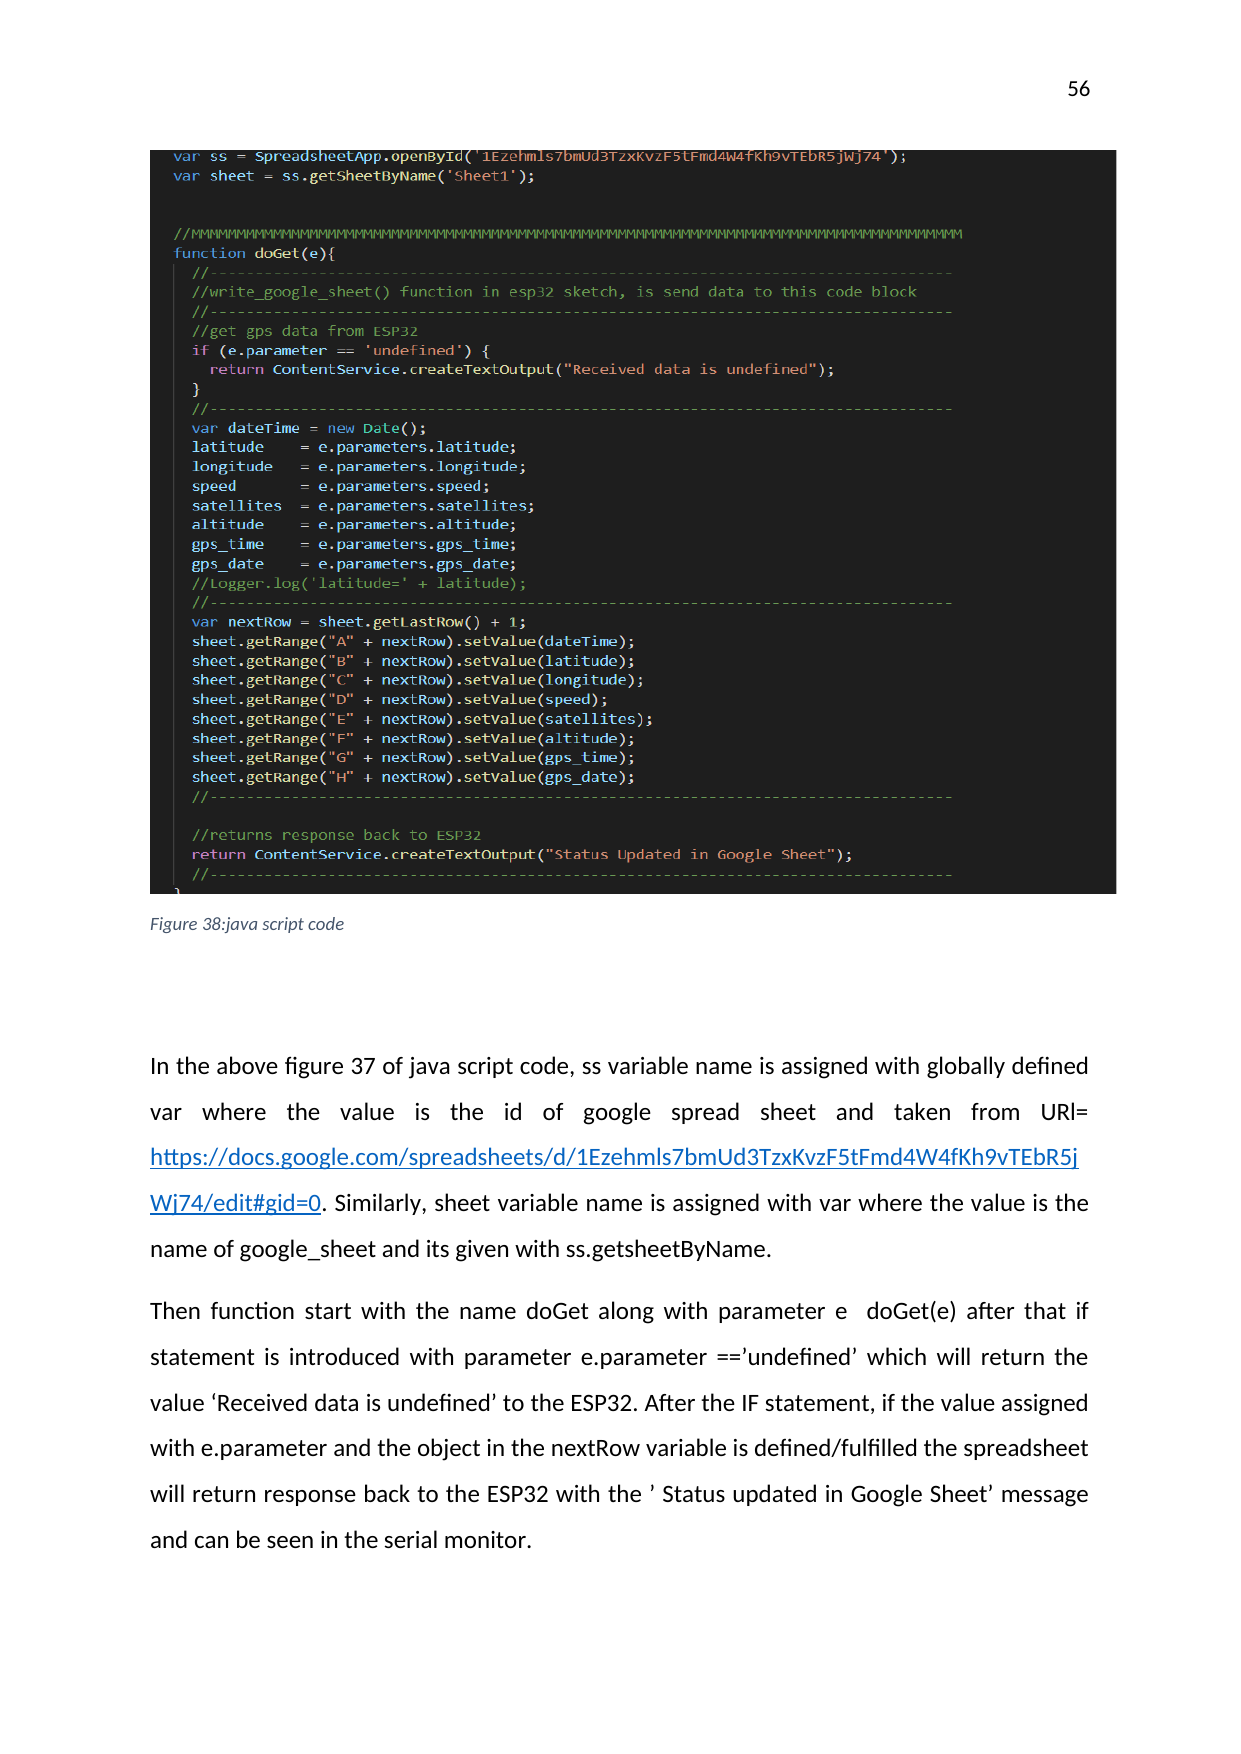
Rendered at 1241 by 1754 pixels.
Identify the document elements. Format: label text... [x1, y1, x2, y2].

text Figure 38:java script code [150, 913, 1090, 936]
picture [150, 150, 1117, 894]
text In the above figure 37 of java script code, ss variable name is assigned with globally defined var where the value is the id of google spread sheet and taken from URl= https://docs.google.com/spreadsheets/d/1Ezehmls7bmUd3TzxKvzF5tFmd4W4fKh9vTEbR5jWj74/edit#gid=0. Similarly, sheet variable name is assigned with var where the value is the name of google_sheet and its given with ss.getsheetByName. [150, 1050, 1090, 1263]
text Then function start with the name doGet along with parameter e doGet(e) after that if statement is introduced with parameter e.parameter ==’undefined’ which will return the value ‘Received data is undefined’ to the ESP32. After the IF statement, if the value assigned with e.parameter and the object in the nextRow variable is defined/fulfilled the spreadsheet will return response back to the ESP32 with the ’ Status updated in Google Sheet’ message and can be seen in the serial monitor. [150, 1295, 1090, 1554]
